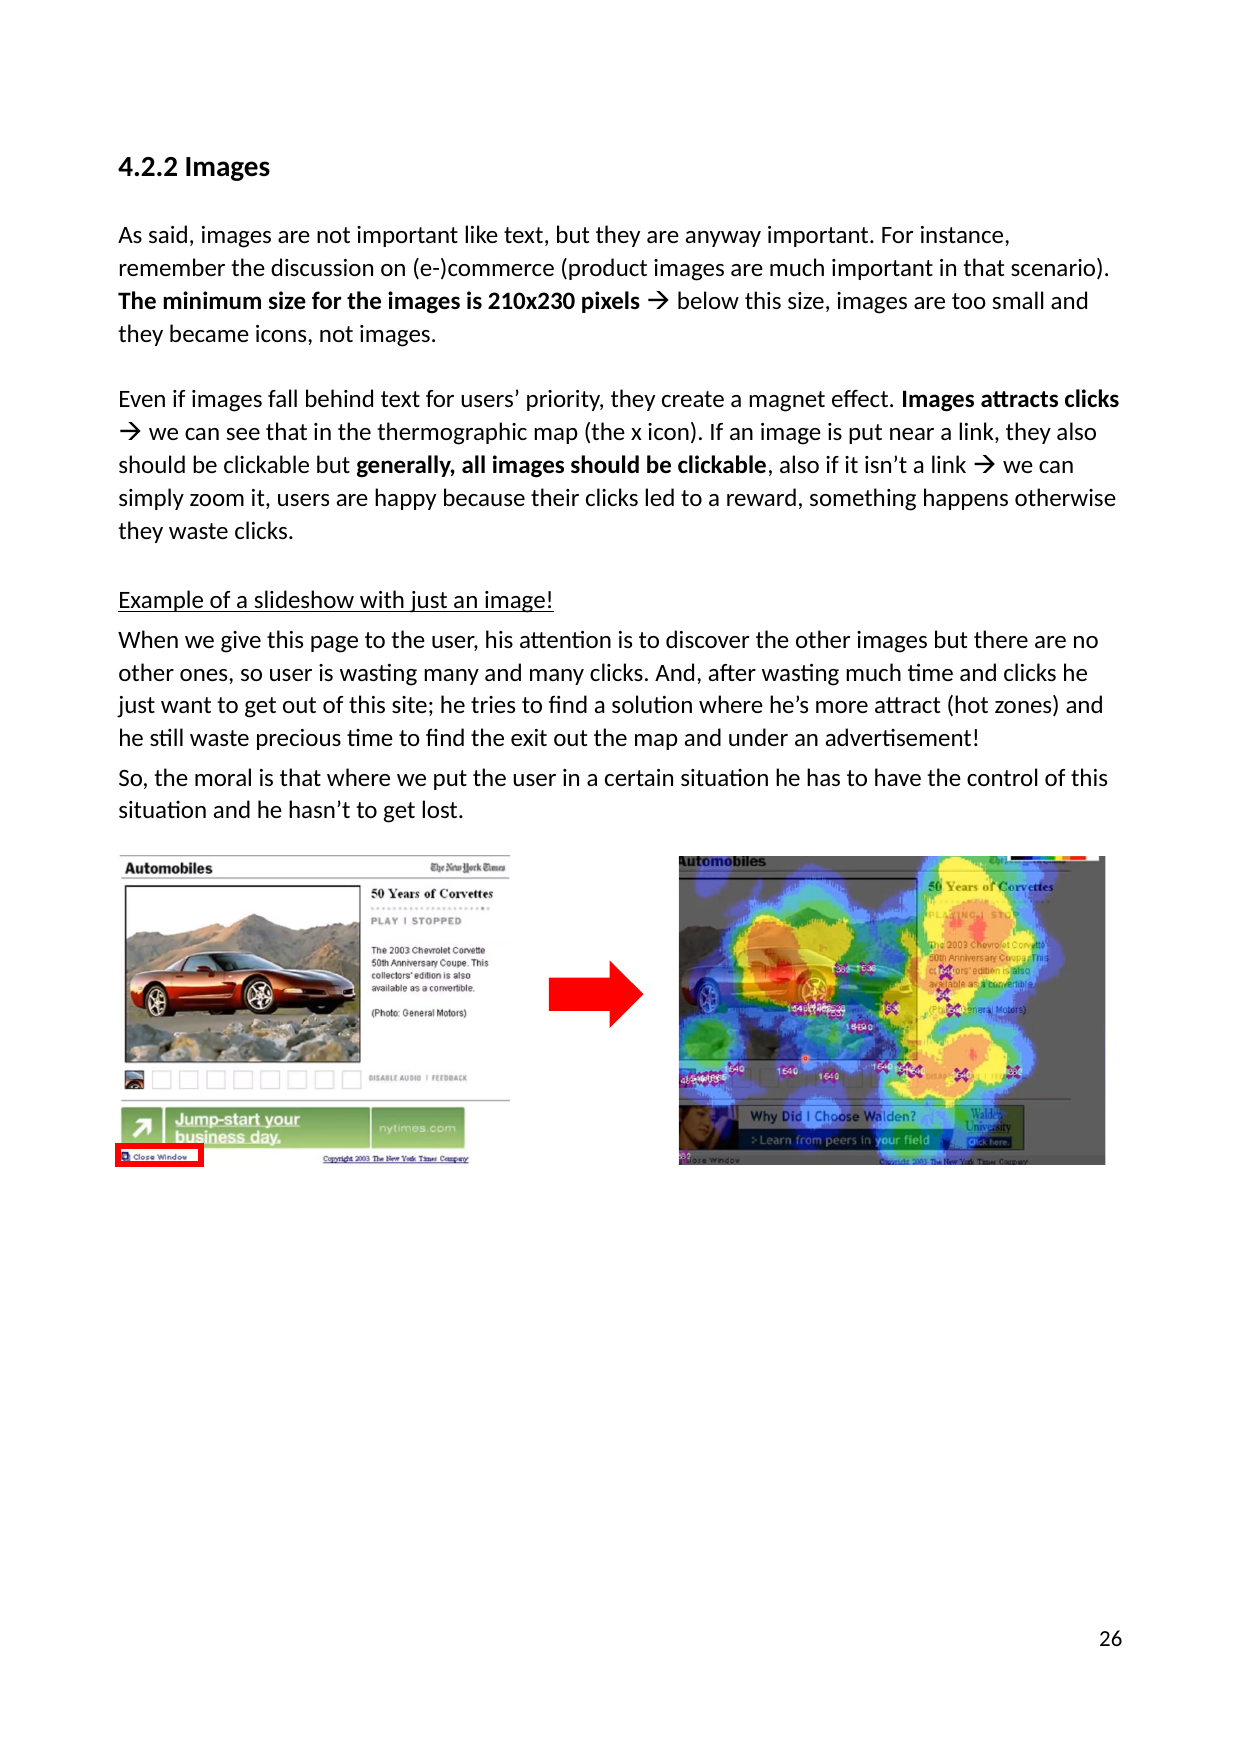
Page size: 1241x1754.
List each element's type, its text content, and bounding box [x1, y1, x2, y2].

text As said, images are not important like text, but they are anyway important. For instance, remember the discussion on (e-)commerce (product images are much important in that scenario). The minimum size for the images is 210x230 pixels below this size, images are too small and they became icons, not images. [118, 219, 1122, 348]
picture [121, 1149, 198, 1161]
subtitle 4.2.2 Images [118, 148, 1122, 183]
text When we give this page to the user, his attention is to discover the other images but there are no other ones, so user is wasting many and many clicks. And, after wasting much time and clicks he just want to get out of this site; he tries to find a solution where he’s more attract (hot zones) and he still waste precious time to find the exit out the map and under an advertisement! [118, 624, 1122, 753]
text Even if images fall behind text for users’ priority, they create a magnet effect. Images attracts clicks we can see that in the thermographic map (the x icon). If an image is put near a link, they also should be clickable but generally, all images should be clickable, also if it isn’t a link we can simply zoom it, users are happy because their clicks led to a reward, something happens otherwise they waste clicks. [118, 383, 1122, 546]
picture [678, 856, 1106, 1165]
text Example of a slideshow with just an image! [118, 584, 1122, 615]
picture [118, 855, 510, 1167]
text So, the moral is that where we put the user in a certain situation he has to have the control of this situation and he hasn’t to get lost. [118, 762, 1122, 825]
